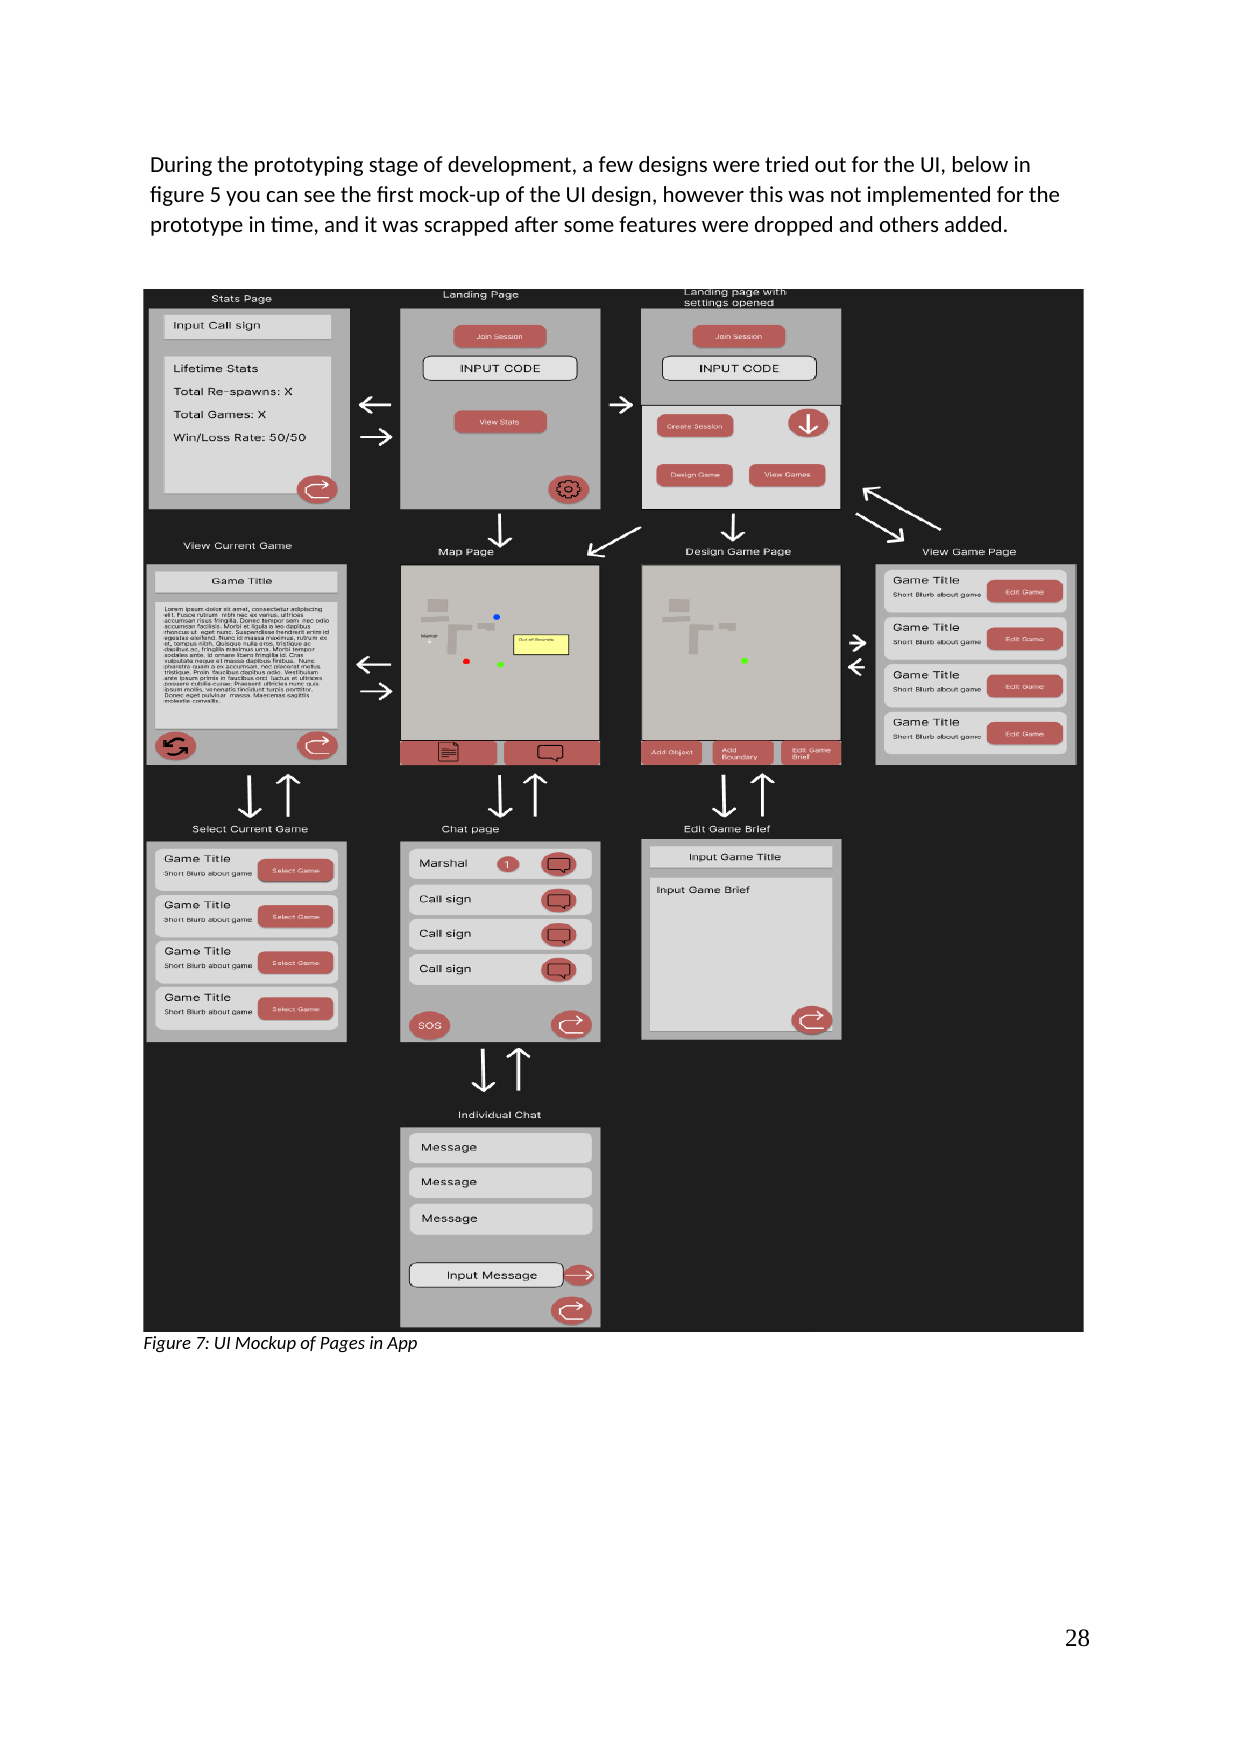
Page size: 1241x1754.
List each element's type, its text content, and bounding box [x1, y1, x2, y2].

text During the prototyping stage of development, a few designs were tried out for the UI, below in figure 5 you can see the first mock-up of the UI design, however this was not implemented for the prototype in time, and it was scrapped after some features were dropped and others added. [150, 150, 1090, 238]
picture [143, 289, 1084, 1332]
